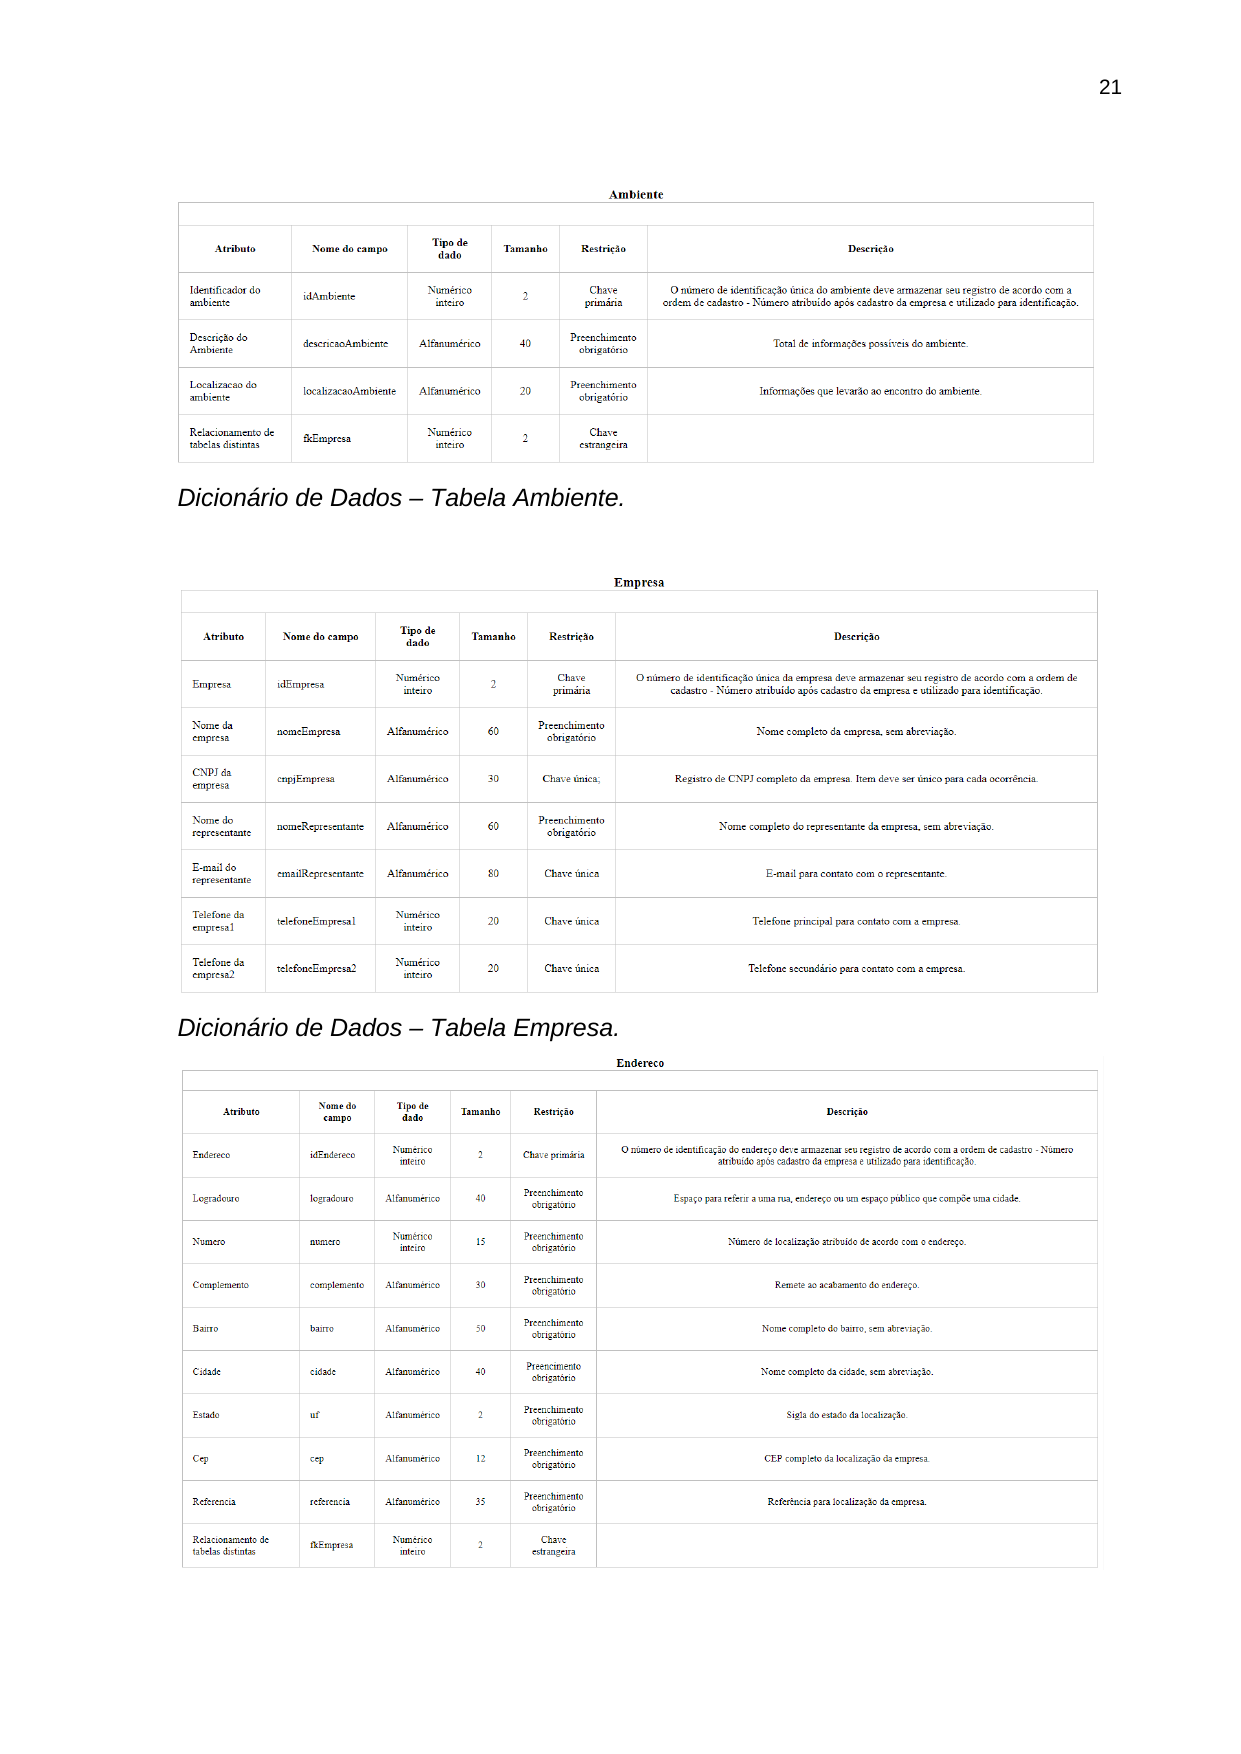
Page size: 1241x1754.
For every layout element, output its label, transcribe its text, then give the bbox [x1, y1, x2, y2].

picture [177, 569, 1103, 999]
picture [177, 1056, 1104, 1570]
picture [177, 177, 1098, 469]
text Dicionário de Dados – Tabela Ambiente. [177, 483, 1122, 512]
text Dicionário de Dados – Tabela Empresa. [177, 1013, 1122, 1042]
